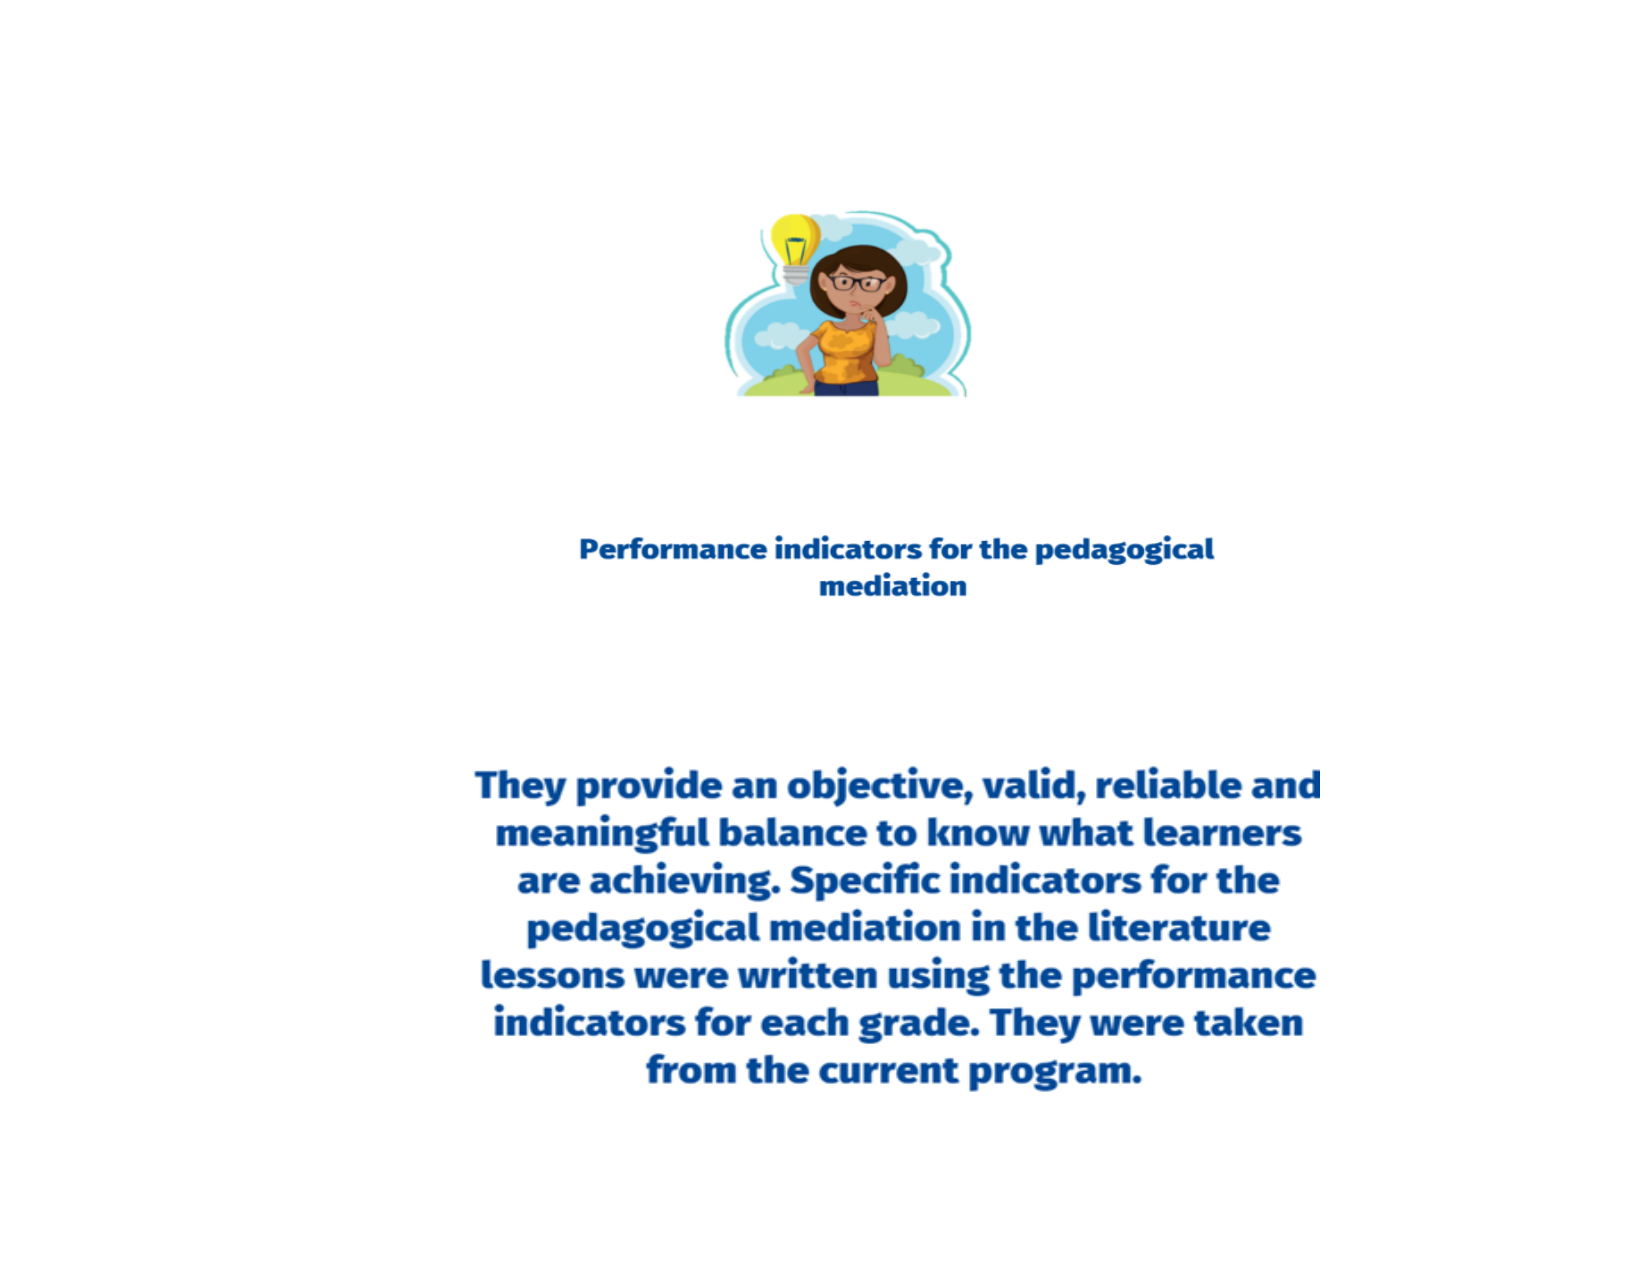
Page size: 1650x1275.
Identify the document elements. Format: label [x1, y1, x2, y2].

picture [567, 152, 1216, 631]
picture [445, 698, 1320, 1154]
